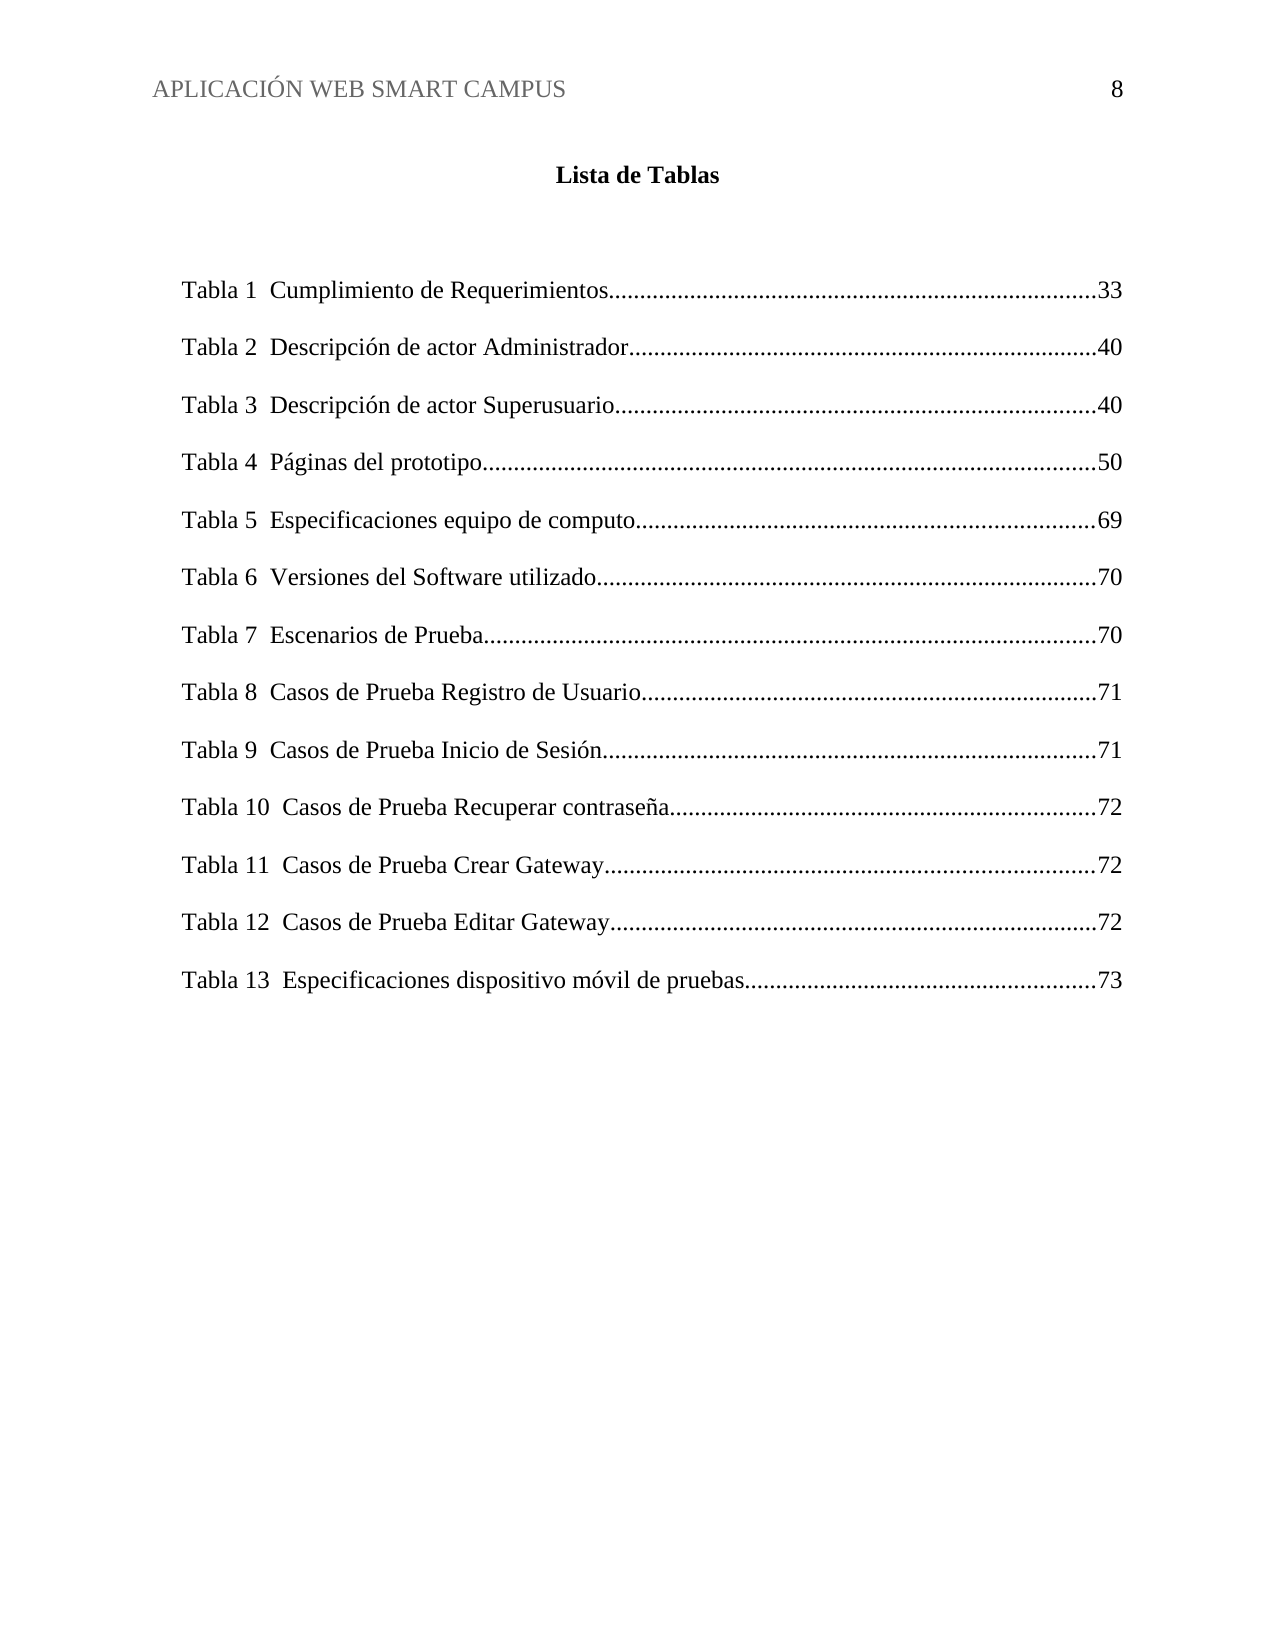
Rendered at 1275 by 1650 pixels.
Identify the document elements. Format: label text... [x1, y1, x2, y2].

text Tabla 4 Páginas del prototipo 50 [152, 447, 1123, 476]
text Tabla 9 Casos de Prueba Inicio de Sesión 71 [152, 735, 1123, 764]
text Tabla 3 Descripción de actor Superusuario 40 [152, 390, 1123, 419]
text Tabla 6 Versiones del Software utilizado 70 [152, 562, 1123, 591]
text Lista de Tablas [152, 160, 1123, 189]
text Tabla 13 Especificaciones dispositivo móvil de pruebas 73 [152, 965, 1123, 994]
text Tabla 12 Casos de Prueba Editar Gateway 72 [152, 907, 1123, 936]
text Tabla 2 Descripción de actor Administrador 40 [152, 332, 1123, 361]
text Tabla 8 Casos de Prueba Registro de Usuario 71 [152, 677, 1123, 706]
text Tabla 11 Casos de Prueba Crear Gateway 72 [152, 850, 1123, 879]
text Tabla 1 Cumplimiento de Requerimientos 33 [152, 275, 1123, 304]
text Tabla 5 Especificaciones equipo de computo 69 [152, 505, 1123, 534]
text Tabla 7 Escenarios de Prueba 70 [152, 620, 1123, 649]
text Tabla 10 Casos de Prueba Recuperar contraseña 72 [152, 792, 1123, 821]
